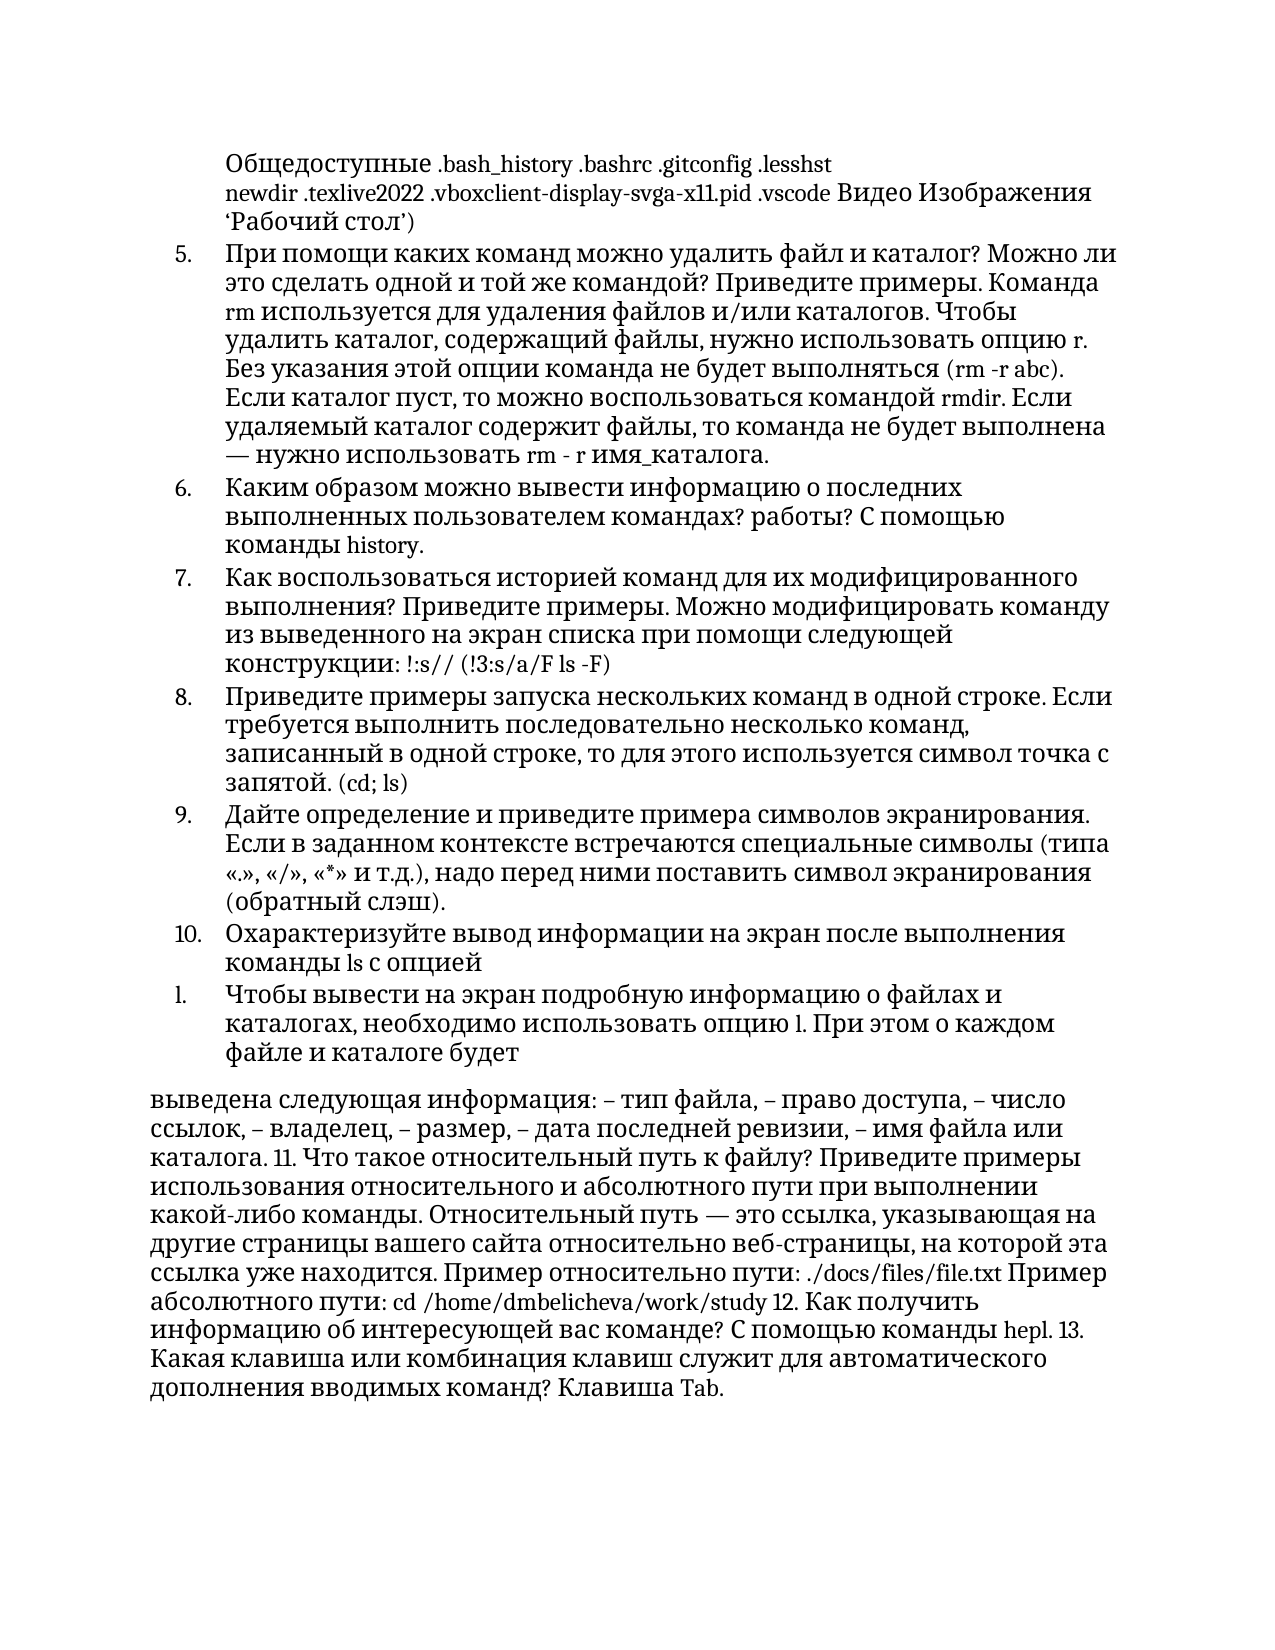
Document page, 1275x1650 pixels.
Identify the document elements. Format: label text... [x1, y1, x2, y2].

list Охарактеризуйте вывод информации на экран после выполнения команды ls с опцией [175, 920, 1125, 977]
list Приведите примеры запуска нескольких команд в одной строке. Если требуется выполнить последовательно несколько команд, записанный в одной строке, то для этого используется символ точка с запятой. (cd; ls) [175, 682, 1125, 797]
list Как воспользоваться историей команд для их модифицированного выполнения? Приведите примеры. Можно модифицировать команду из выведенного на экран списка при помощи следующей конструкции: !:s// (!3:s/a/F ls -F) [175, 564, 1125, 679]
list Дайте определение и приведите примера символов экранирования. Если в заданном контексте встречаются специальные символы (типа «.», «/», «*» и т.д.), надо перед ними поставить символ экранирования (обратный слэш). [175, 801, 1125, 916]
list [175, 150, 1125, 236]
list Чтобы вывести на экран подробную информацию о файлах и каталогах, необходимо использовать опцию l. При этом о каждом файле и каталоге будет [175, 981, 1125, 1067]
list При помощи каких команд можно удалить файл и каталог? Можно ли это сделать одной и той же командой? Приведите примеры. Команда rm используется для удаления файлов и/или каталогов. Чтобы удалить каталог, содержащий файлы, нужно использовать опцию r. Без указания этой опции команда не будет выполняться (rm -r abc). Если каталог пуст, то можно воспользоваться командой rmdir. Если удаляемый каталог содержит файлы, то команда не будет выполнена — нужно использовать rm - r имя_каталога. [175, 240, 1125, 470]
text выведена следующая информация: – тип файла, – право доступа, – число ссылок, – владелец, – размер, – дата последней ревизии, – имя файла или каталога. 11. Что такое относительный путь к файлу? Приведите примеры использования относительного и абсолютного пути при выполнении какой-либо команды. Относительный путь — это ссылка, указывающая на другие страницы вашего сайта относительно веб-страницы, на которой эта ссылка уже находится. Пример относительно пути: ./docs/files/file.txt Пример абсолютного пути: cd /home/dmbelicheva/work/study 12. Как получить информацию об интересующей вас команде? С помощью команды hepl. 13. Какая клавиша или комбинация клавиш служит для автоматического дополнения вводимых команд? Клавиша Tab. [150, 1086, 1125, 1402]
list Каким образом можно вывести информацию о последних выполненных пользователем командах? работы? С помощью команды history. [175, 474, 1125, 560]
